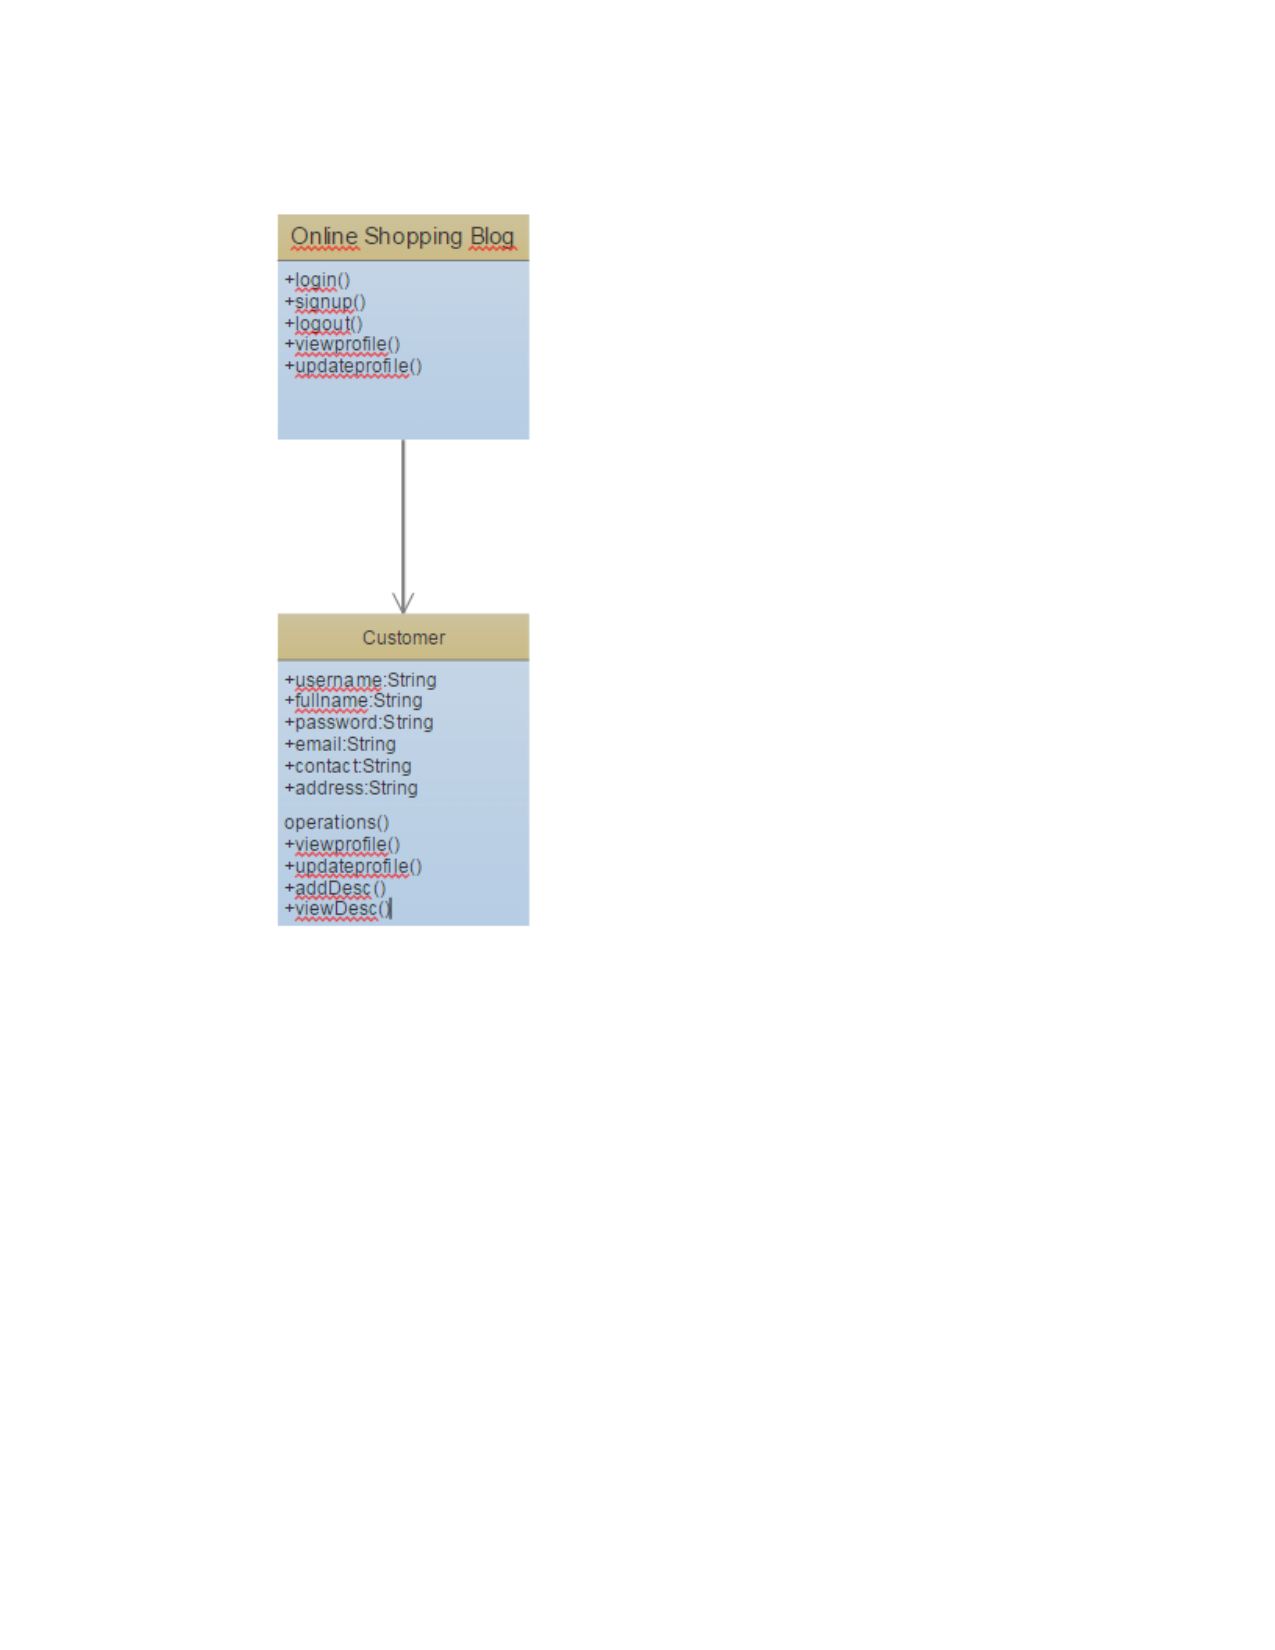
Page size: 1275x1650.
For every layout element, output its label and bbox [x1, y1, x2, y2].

picture [150, 150, 769, 959]
